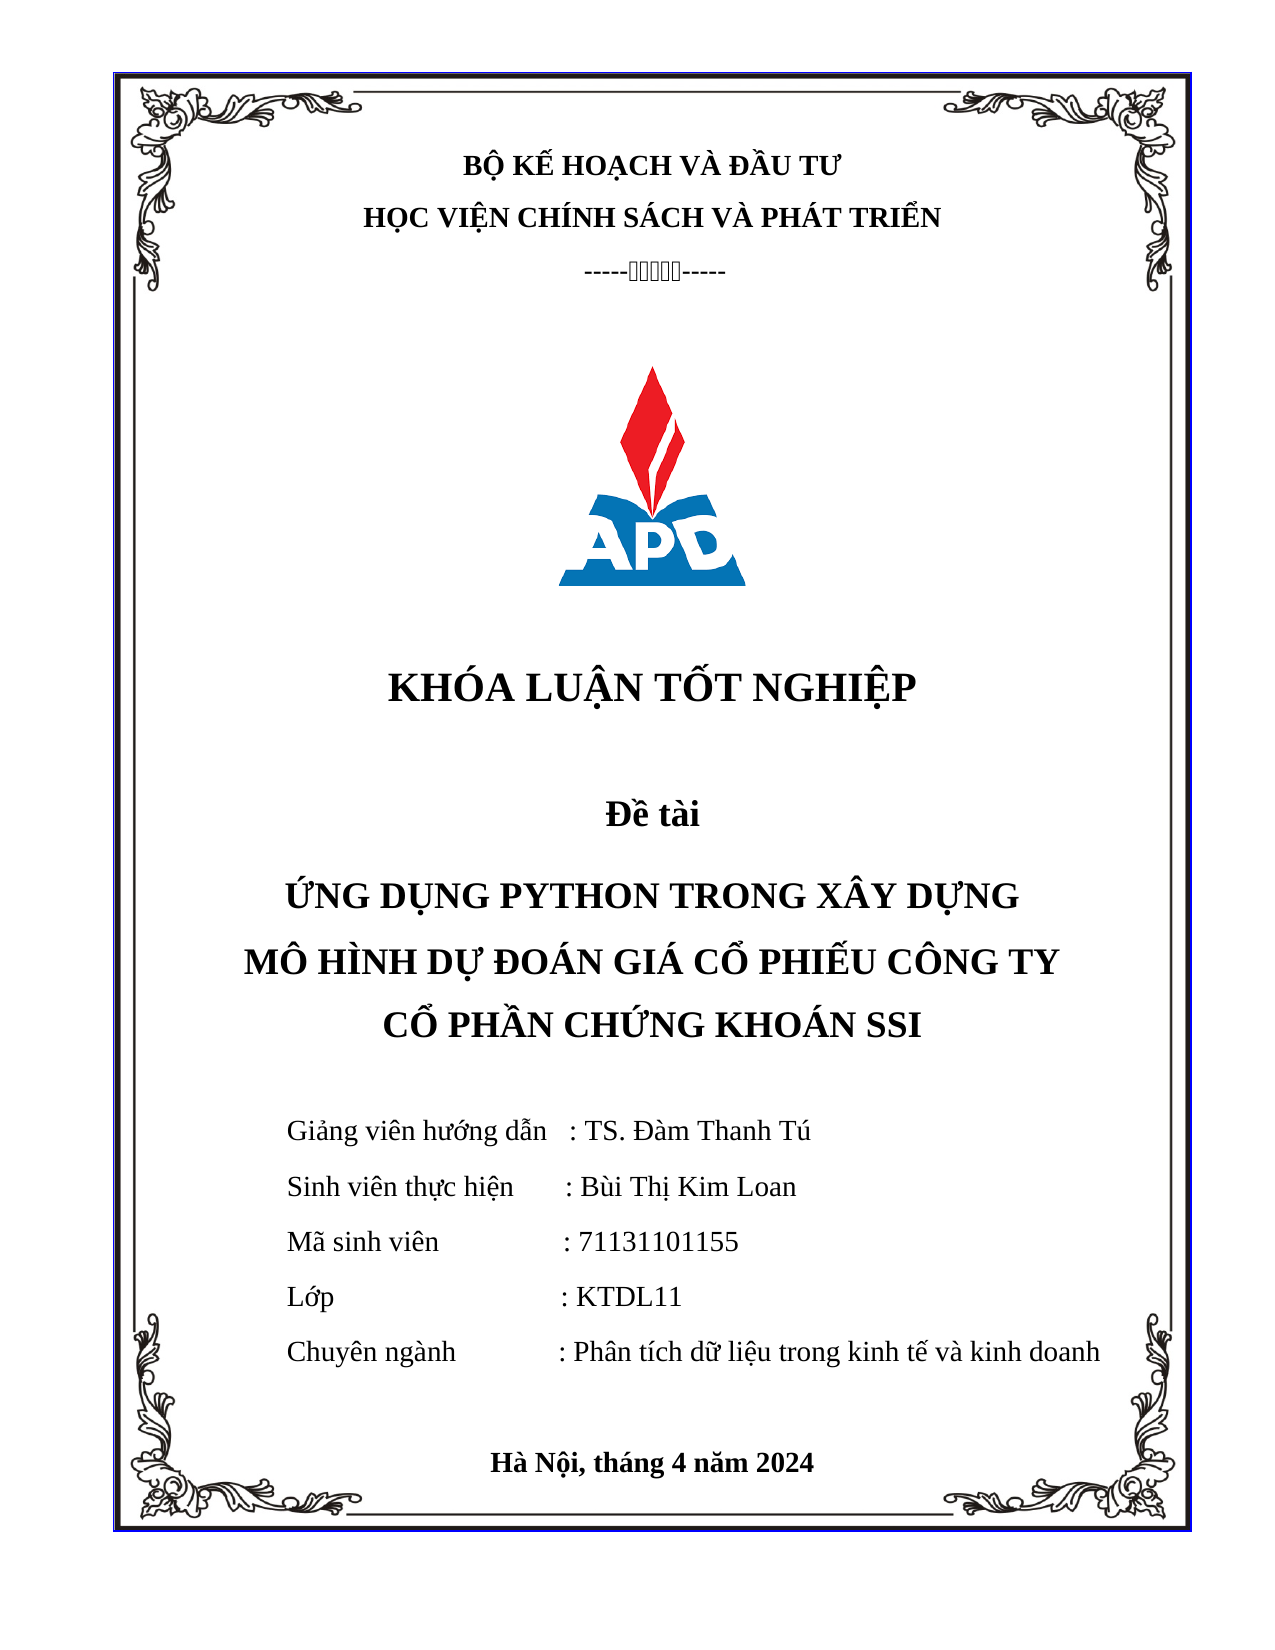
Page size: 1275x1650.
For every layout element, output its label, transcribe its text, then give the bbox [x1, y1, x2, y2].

picture [114, 73, 1190, 1530]
text ---------- [177, 253, 1133, 289]
text Hà Nội, tháng 4 năm 2024 [177, 1445, 1127, 1478]
text CỔ PHẦN CHỨNG KHOÁN SSI [177, 1002, 1127, 1046]
text Giảng viên hướng dẫn : TS. Đàm Thanh Tú [177, 1113, 1127, 1147]
text Lớp : KTDL11 [177, 1279, 1127, 1313]
text Chuyên ngành : Phân tích dữ liệu trong kinh tế và kinh doanh [177, 1334, 1127, 1368]
text Mã sinh viên : 71131101155 [177, 1224, 1127, 1257]
text BỘ KẾ HOẠCH VÀ ĐẦU TƯ [177, 148, 1127, 181]
text Đề tài [177, 792, 1127, 835]
text ỨNG DỤNG PYTHON TRONG XÂY DỰNG [177, 873, 1127, 916]
text KHÓA LUẬN TỐT NGHIỆP [177, 663, 1127, 711]
text MÔ HÌNH DỰ ĐOÁN GIÁ CỔ PHIẾU CÔNG TY [177, 939, 1127, 982]
text Sinh viên thực hiện : Bùi Thị Kim Loan [177, 1169, 1127, 1202]
text HỌC VIỆN CHÍNH SÁCH VÀ PHÁT TRIỂN [177, 201, 1127, 234]
